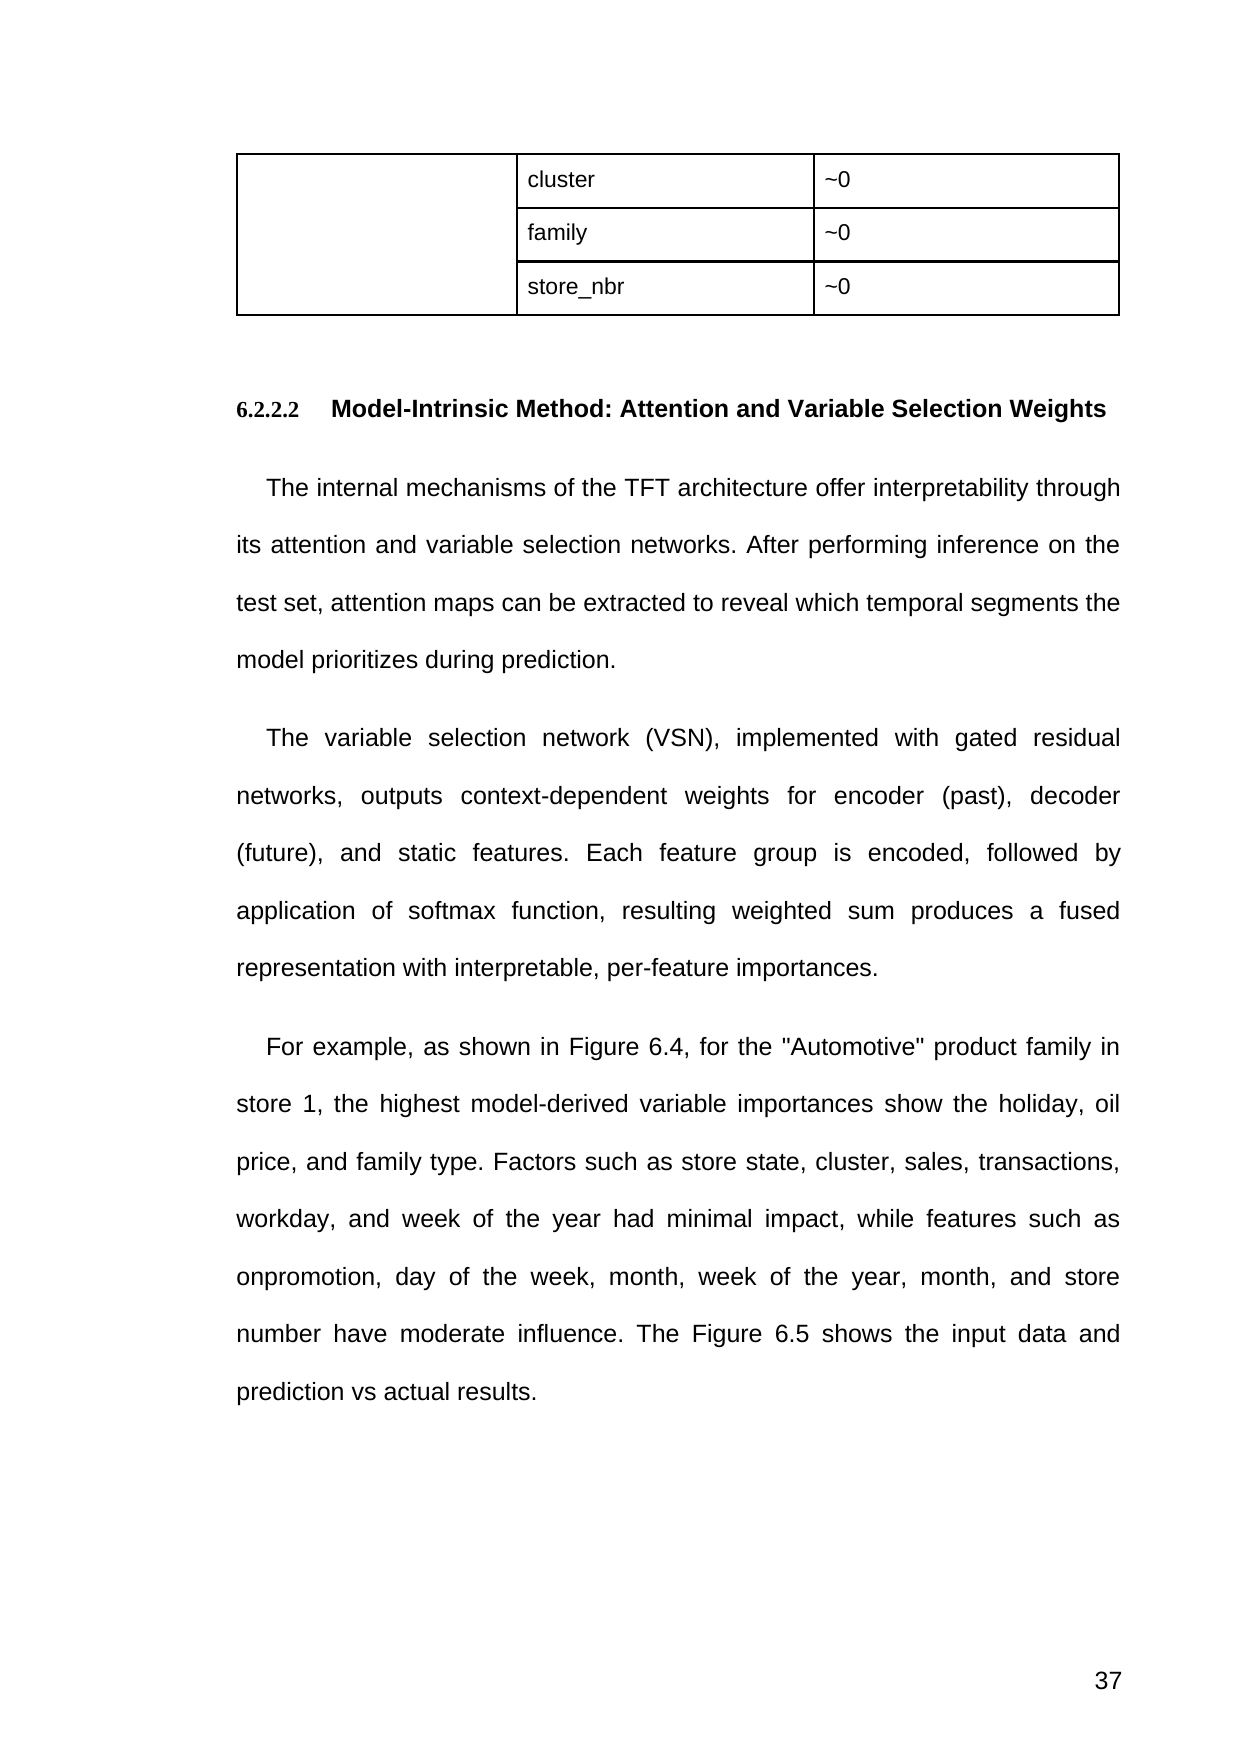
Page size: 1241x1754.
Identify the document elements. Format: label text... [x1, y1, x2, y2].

text The internal mechanisms of the TFT architecture offer interpretability through its attention and variable selection networks. After performing inference on the test set, attention maps can be extracted to reveal which temporal segments the model prioritizes during prediction. [236, 473, 1122, 674]
text The variable selection network (VSN), implemented with gated residual networks, outputs context-dependent weights for encoder (past), decoder (future), and static features. Each feature group is encoded, followed by application of softmax function, resulting weighted sum produces a fused representation with interpretable, per-feature importances. [236, 723, 1122, 982]
subtitle Model-Intrinsic Method: Attention and Variable Selection Weights [236, 394, 1122, 423]
text For example, as shown in Figure 6.4, for the "Automotive" product family in store 1, the highest model-derived variable importances show the holiday, oil price, and family type. Factors such as store state, cluster, sales, transactions, workday, and week of the year had minimal impact, while features such as onpromotion, day of the week, month, week of the year, month, and store number have moderate influence. The Figure 6.5 shows the input data and prediction vs actual results. [236, 1032, 1122, 1406]
